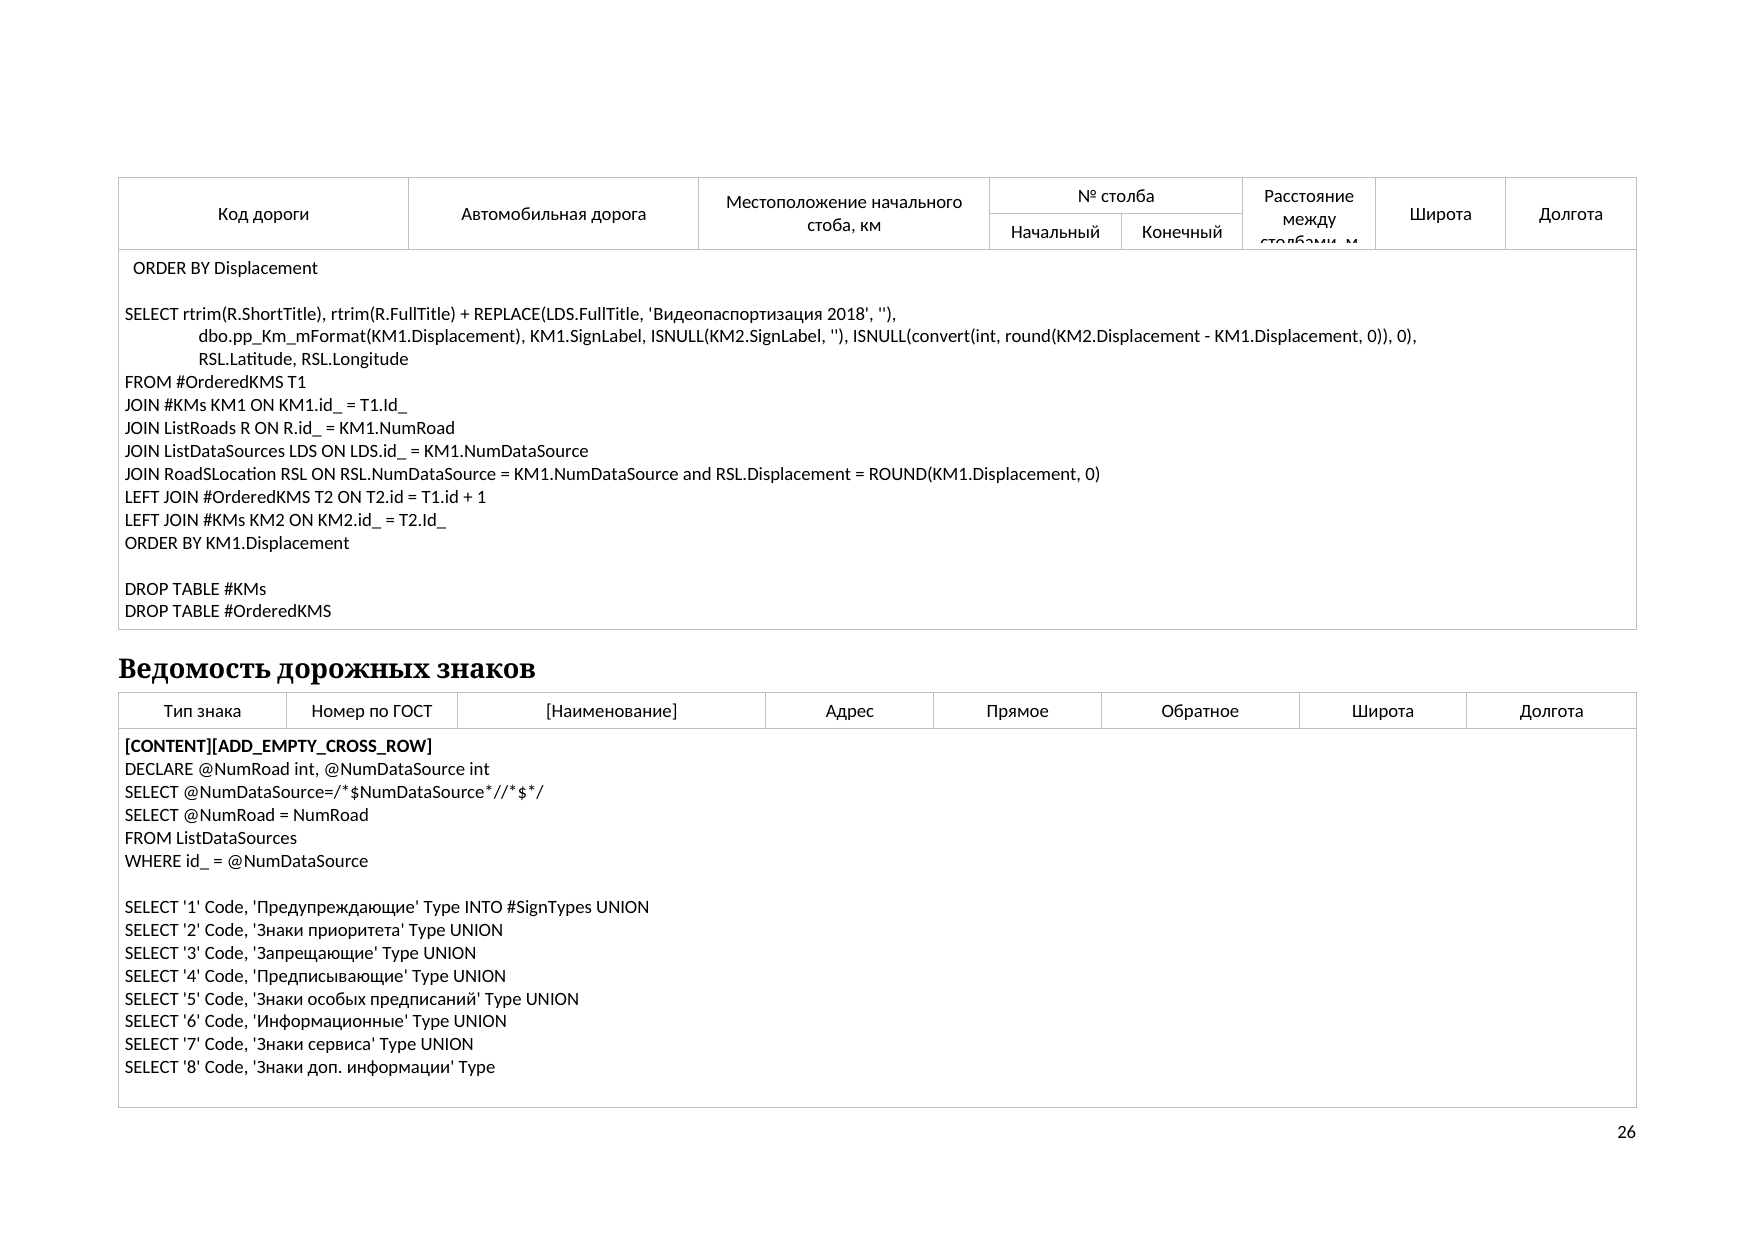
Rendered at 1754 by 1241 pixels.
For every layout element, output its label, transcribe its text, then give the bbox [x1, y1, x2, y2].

table_header Широта [1376, 178, 1505, 249]
table_header Широта [1300, 693, 1466, 728]
table_header Обратное [1102, 693, 1299, 728]
table_header Прямое [934, 693, 1101, 728]
table_header Тип знака [119, 693, 286, 728]
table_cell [119, 250, 1636, 628]
table_header Адрес [766, 693, 933, 728]
table_header Код дороги [119, 178, 408, 249]
subtitle Ведомость дорожных знаков [118, 654, 1636, 686]
table_header Долгота [1467, 693, 1636, 728]
table_header [Наименование] [458, 693, 765, 728]
table_header № столба [990, 178, 1242, 213]
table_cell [119, 729, 1636, 1107]
table_cell Конечный [1122, 214, 1242, 249]
table_header Расстояние между столбами, м [1243, 178, 1375, 249]
table_cell Начальный [990, 214, 1121, 249]
table_header Долгота [1506, 178, 1636, 249]
table_header Местоположение начального стоба, км [699, 178, 989, 249]
table_header Номер по ГОСТ [287, 693, 457, 728]
table_header Автомобильная дорога [409, 178, 698, 249]
